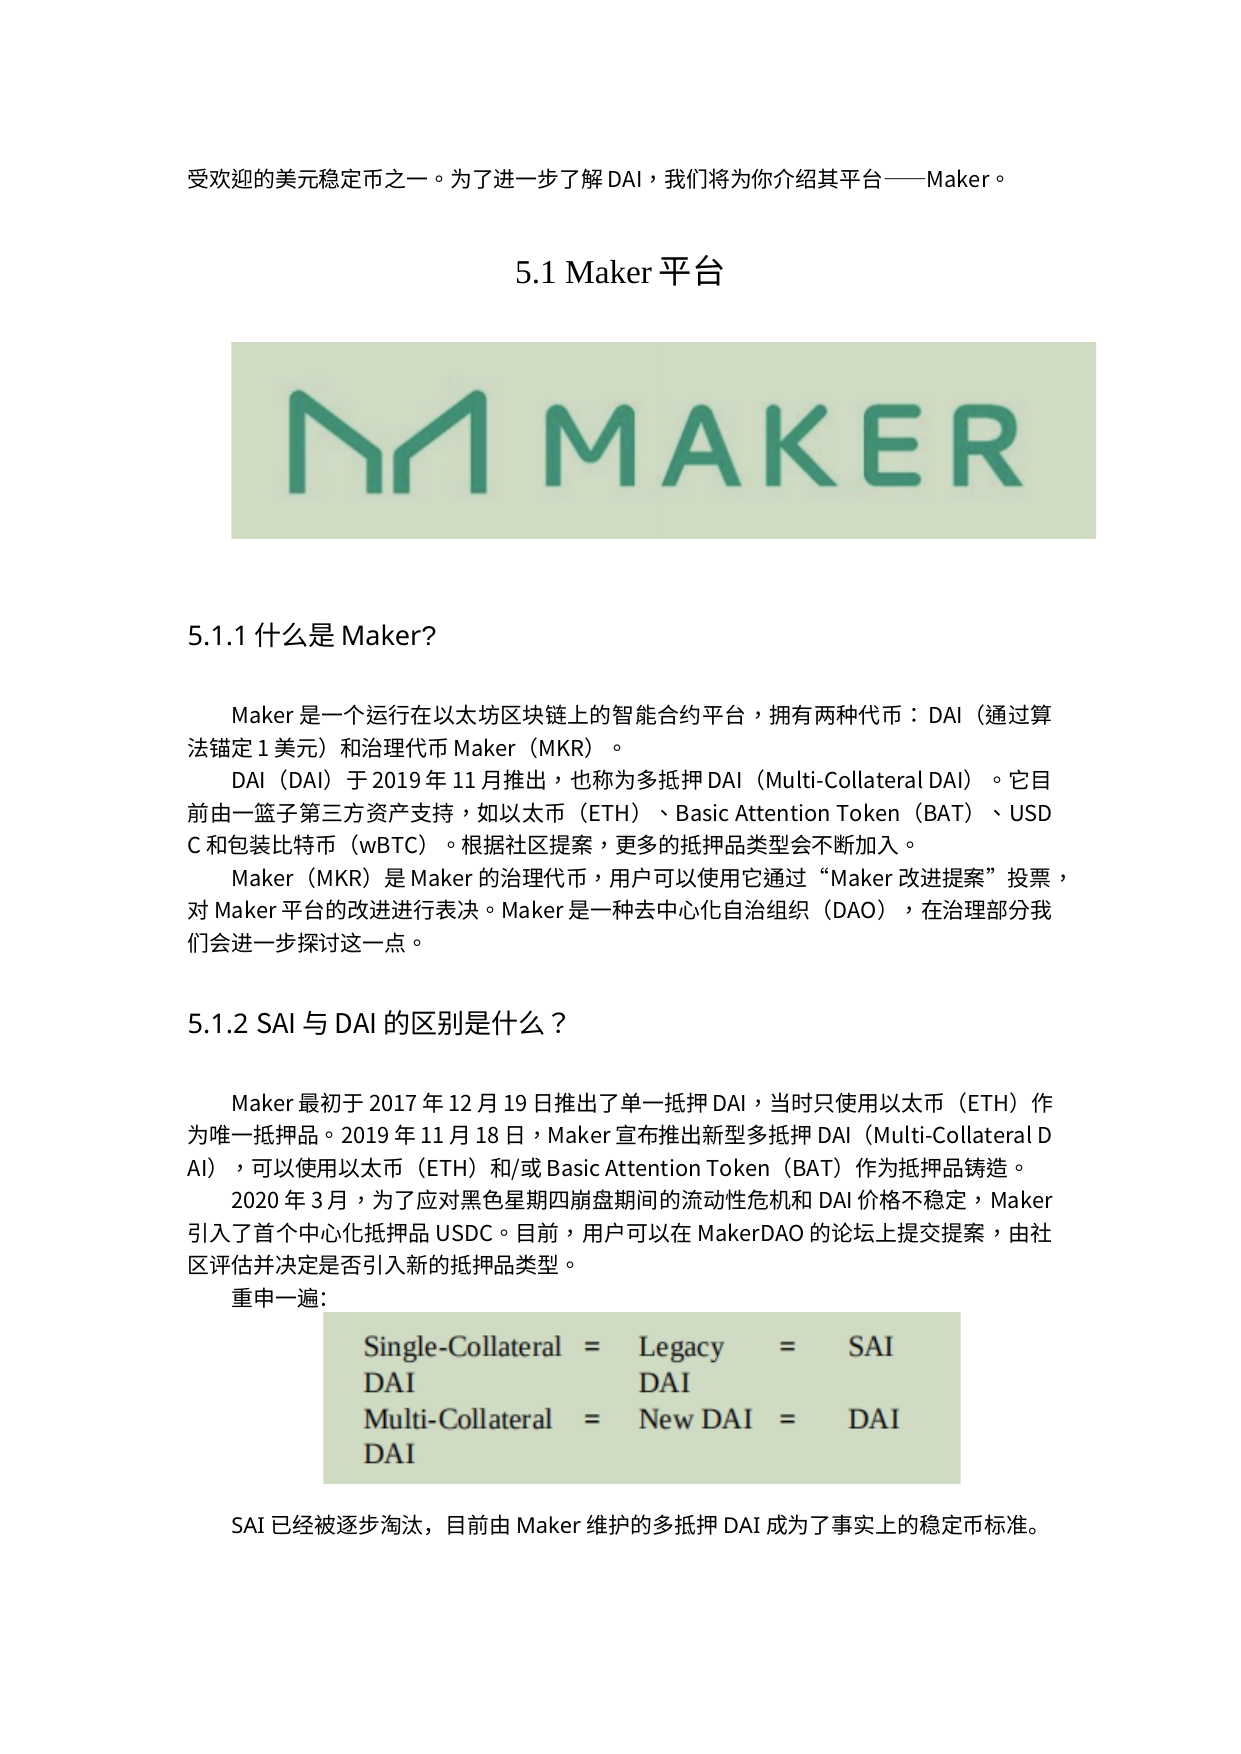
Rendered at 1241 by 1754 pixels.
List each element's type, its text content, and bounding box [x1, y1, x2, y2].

subtitle 5.1.1什么是Maker? [187, 602, 1053, 667]
text Maker是一个运行在以太坊区块链上的智能合约平台，拥有两种代币：DAI（通过算法锚定1美元）和治理代币Maker（MKR）。 [187, 698, 1053, 763]
picture [323, 1312, 961, 1484]
text 2020年3月，为了应对黑色星期四崩盘期间的流动性危机和DAI价格不稳定，Maker引入了首个中心化抵押品USDC。目前，用户可以在MakerDAO的论坛上提交提案，由社区评估并决定是否引入新的抵押品类型。 [187, 1183, 1053, 1280]
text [187, 162, 1053, 194]
text 重申一遍： [187, 1280, 1053, 1313]
text DAI（DAI）于2019年11月推出，也称为多抵押DAI（Multi-Collateral DAI）。它目前由一篮子第三方资产支持，如以太币（ETH）、Basic Attention Token（BAT）、USDC和包装比特币（wBTC）。根据社区提案，更多的抵押品类型会不断加入。 [187, 763, 1053, 860]
subtitle 5.1.2 SAI与DAI的区别是什么？ [187, 989, 1053, 1054]
subtitle 5.1 Maker平台 [187, 236, 1053, 301]
text SAI 已经被逐步淘汰，目前由 Maker 维护的多抵押 DAI 成为了事实上的稳定币标准。 [187, 1508, 1053, 1540]
text Maker最初于2017年12月19日推出了单一抵押DAI，当时只使用以太币（ETH）作为唯一抵押品。2019年11月18日，Maker宣布推出新型多抵押DAI（Multi-Collateral DAI），可以使用以太币（ETH）和/或Basic Attention Token（BAT）作为抵押品铸造。 [187, 1085, 1053, 1183]
text Maker（MKR）是Maker的治理代币，用户可以使用它通过“Maker改进提案”投票，对Maker平台的改进进行表决。Maker是一种去中心化自治组织（DAO），在治理部分我们会进一步探讨这一点。 [187, 860, 1053, 958]
picture [231, 342, 1097, 539]
